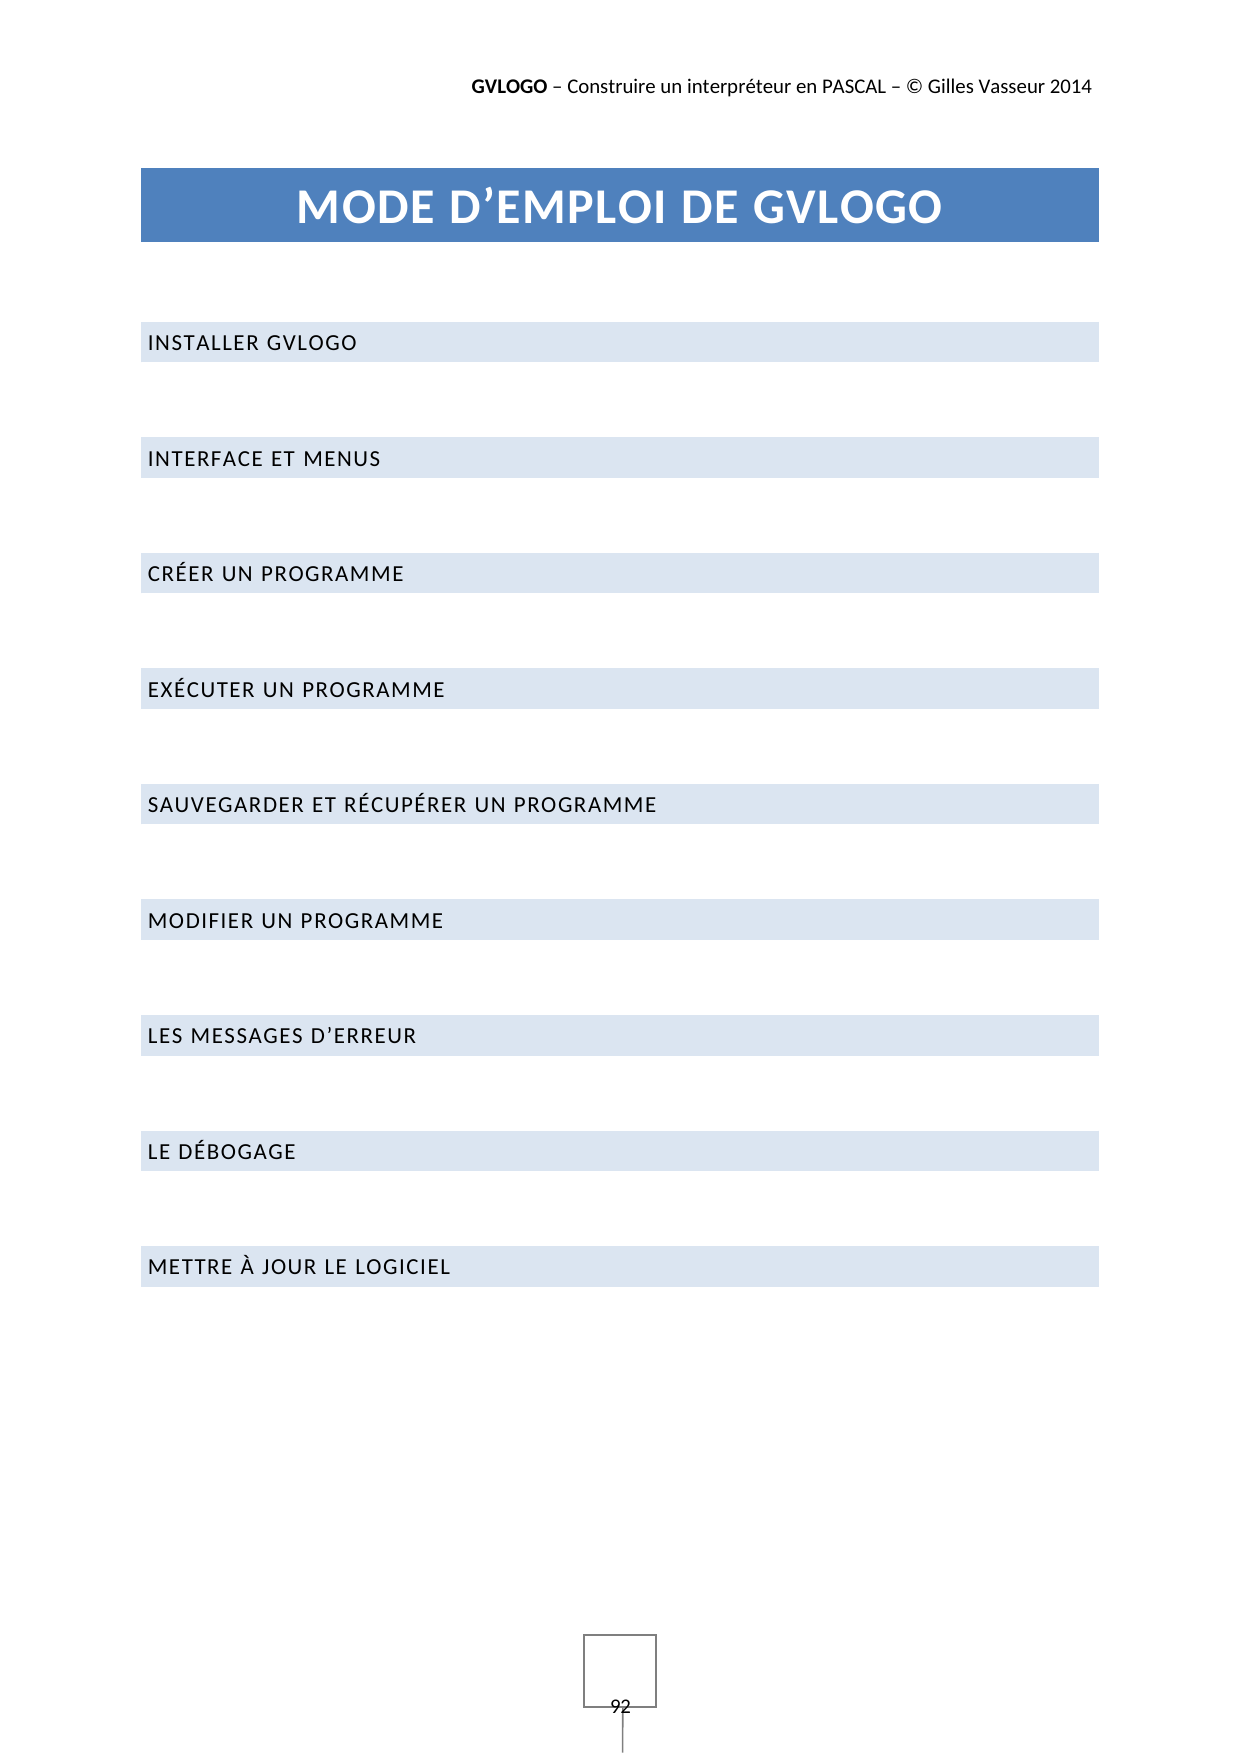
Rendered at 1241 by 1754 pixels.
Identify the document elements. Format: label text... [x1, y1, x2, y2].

subtitle Interface et menus [148, 444, 1093, 472]
subtitle Sauvegarder et récupérer un programme [148, 790, 1093, 818]
subtitle Exécuter un programme [148, 675, 1093, 703]
subtitle Créer un programme [148, 559, 1093, 587]
subtitle Le débogage [148, 1137, 1093, 1165]
subtitle Installer GVLOGO [148, 328, 1093, 356]
subtitle Mode d’emploi de GVLOGO [148, 175, 1093, 236]
subtitle Les messages d’erreur [148, 1021, 1093, 1049]
subtitle Modifier un programme [148, 906, 1093, 934]
subtitle Mettre à jour le logiciel [148, 1252, 1093, 1280]
